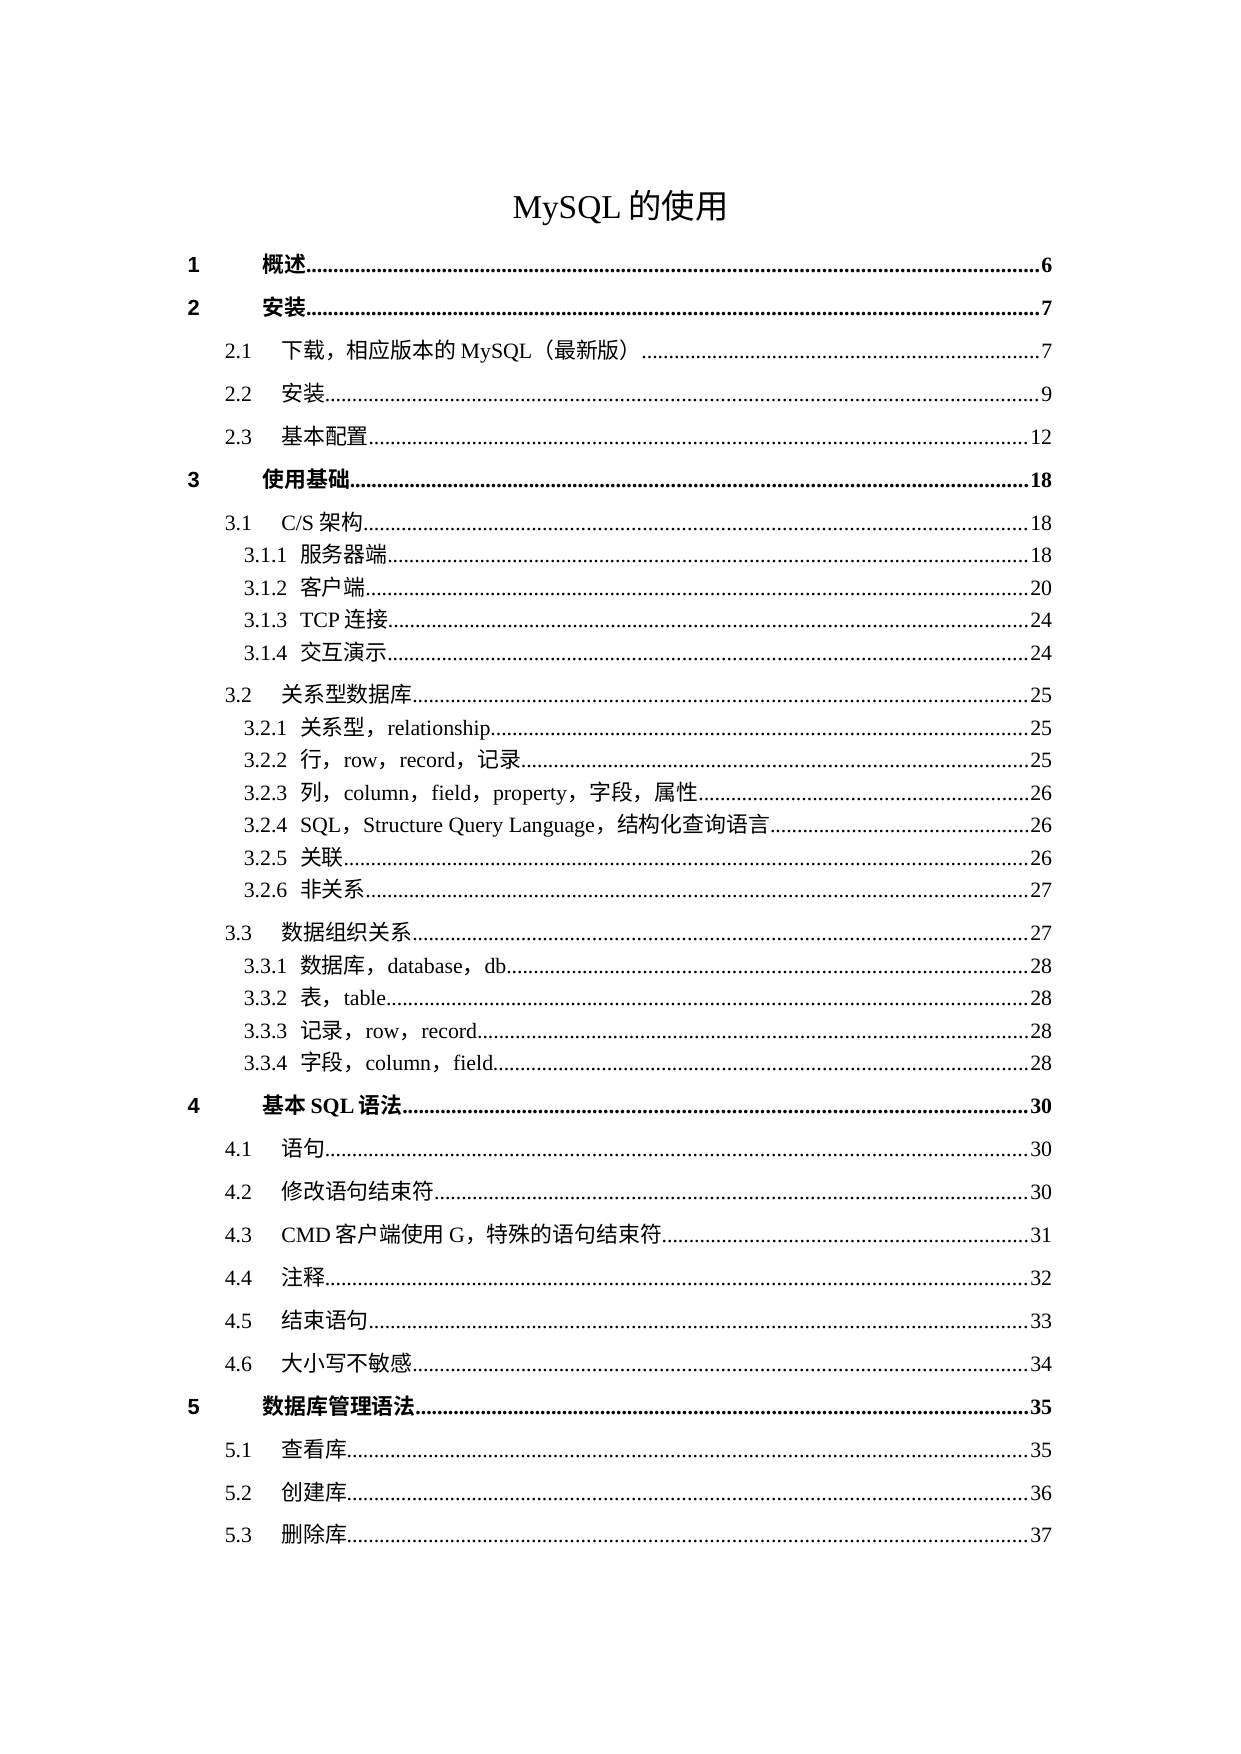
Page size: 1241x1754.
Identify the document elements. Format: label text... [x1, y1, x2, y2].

text 3.2 关系型数据库 25 [224, 677, 1053, 709]
text 4.2 修改语句结束符 30 [224, 1174, 1053, 1206]
text 3.1.4 交互演示 24 [243, 634, 1053, 667]
text 4.6 大小写不敏感 34 [224, 1345, 1053, 1378]
text 3.1 C/S 架构 18 [224, 504, 1053, 537]
text 3.3.1 数据库，database，db 28 [243, 947, 1053, 980]
text 4 基本SQL语法 30 [187, 1088, 1053, 1120]
text 2 安装 7 [187, 289, 1053, 322]
text 4.1 语句 30 [224, 1131, 1053, 1163]
text 3.1.2 客户端 20 [243, 569, 1053, 602]
text 3.3.3 记录，row，record 28 [243, 1012, 1053, 1045]
text 4.5 结束语句 33 [224, 1302, 1053, 1335]
text 5.3 删除库 37 [224, 1517, 1053, 1549]
text 3.2.4 SQL，Structure Query Language，结构化查询语言 26 [243, 807, 1053, 839]
text 3.3 数据组织关系 27 [224, 915, 1053, 947]
text 3.3.2 表，table 28 [243, 980, 1053, 1012]
text 2.1 下载，相应版本的MySQL（最新版） 7 [224, 332, 1053, 365]
text 3 使用基础 18 [187, 461, 1053, 494]
text 3.2.1 关系型，relationship 25 [243, 709, 1053, 742]
text 3.2.2 行，row，record，记录 25 [243, 742, 1053, 774]
text 1 概述 6 [187, 247, 1053, 279]
text 5.1 查看库 35 [224, 1431, 1053, 1464]
text 4.3 CMD客户端使用G，特殊的语句结束符 31 [224, 1217, 1053, 1249]
text 3.2.6 非关系 27 [243, 872, 1053, 904]
text MySQL的使用 [187, 171, 1053, 236]
text 4.4 注释 32 [224, 1259, 1053, 1292]
text 3.2.3 列，column，field，property，字段，属性 26 [243, 774, 1053, 807]
text 2.2 安装 9 [224, 375, 1053, 408]
text 3.3.4 字段，column，field 28 [243, 1045, 1053, 1077]
text 5.2 创建库 36 [224, 1474, 1053, 1507]
text 5 数据库管理语法 35 [187, 1388, 1053, 1421]
text 2.3 基本配置 12 [224, 418, 1053, 451]
text 3.1.3 TCP连接 24 [243, 602, 1053, 634]
text 3.2.5 关联 26 [243, 839, 1053, 872]
text 3.1.1 服务器端 18 [243, 537, 1053, 569]
